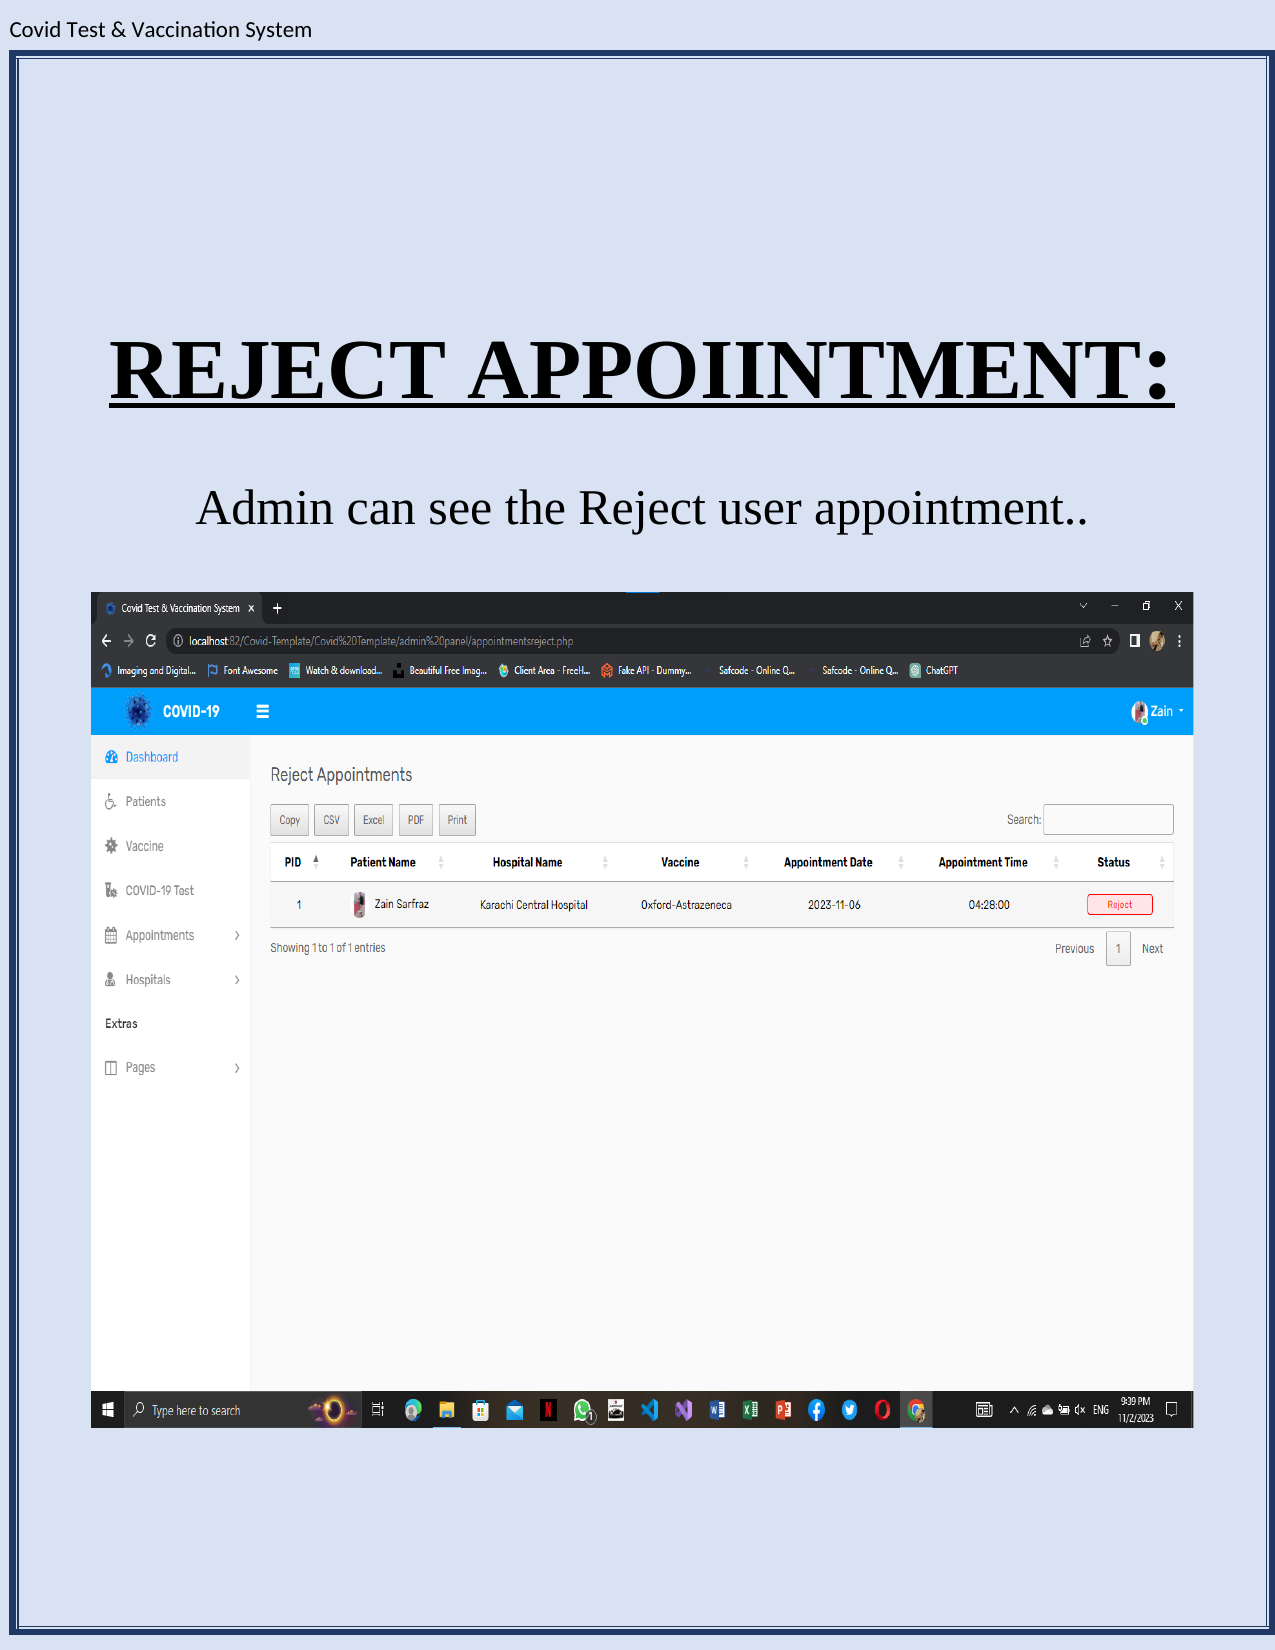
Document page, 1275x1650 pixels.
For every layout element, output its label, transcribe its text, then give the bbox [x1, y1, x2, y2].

text REJECT APPOIINTMENT: [19, 305, 1266, 420]
picture [91, 592, 1194, 1428]
text Admin can see the Reject user appointment.. [19, 477, 1266, 535]
